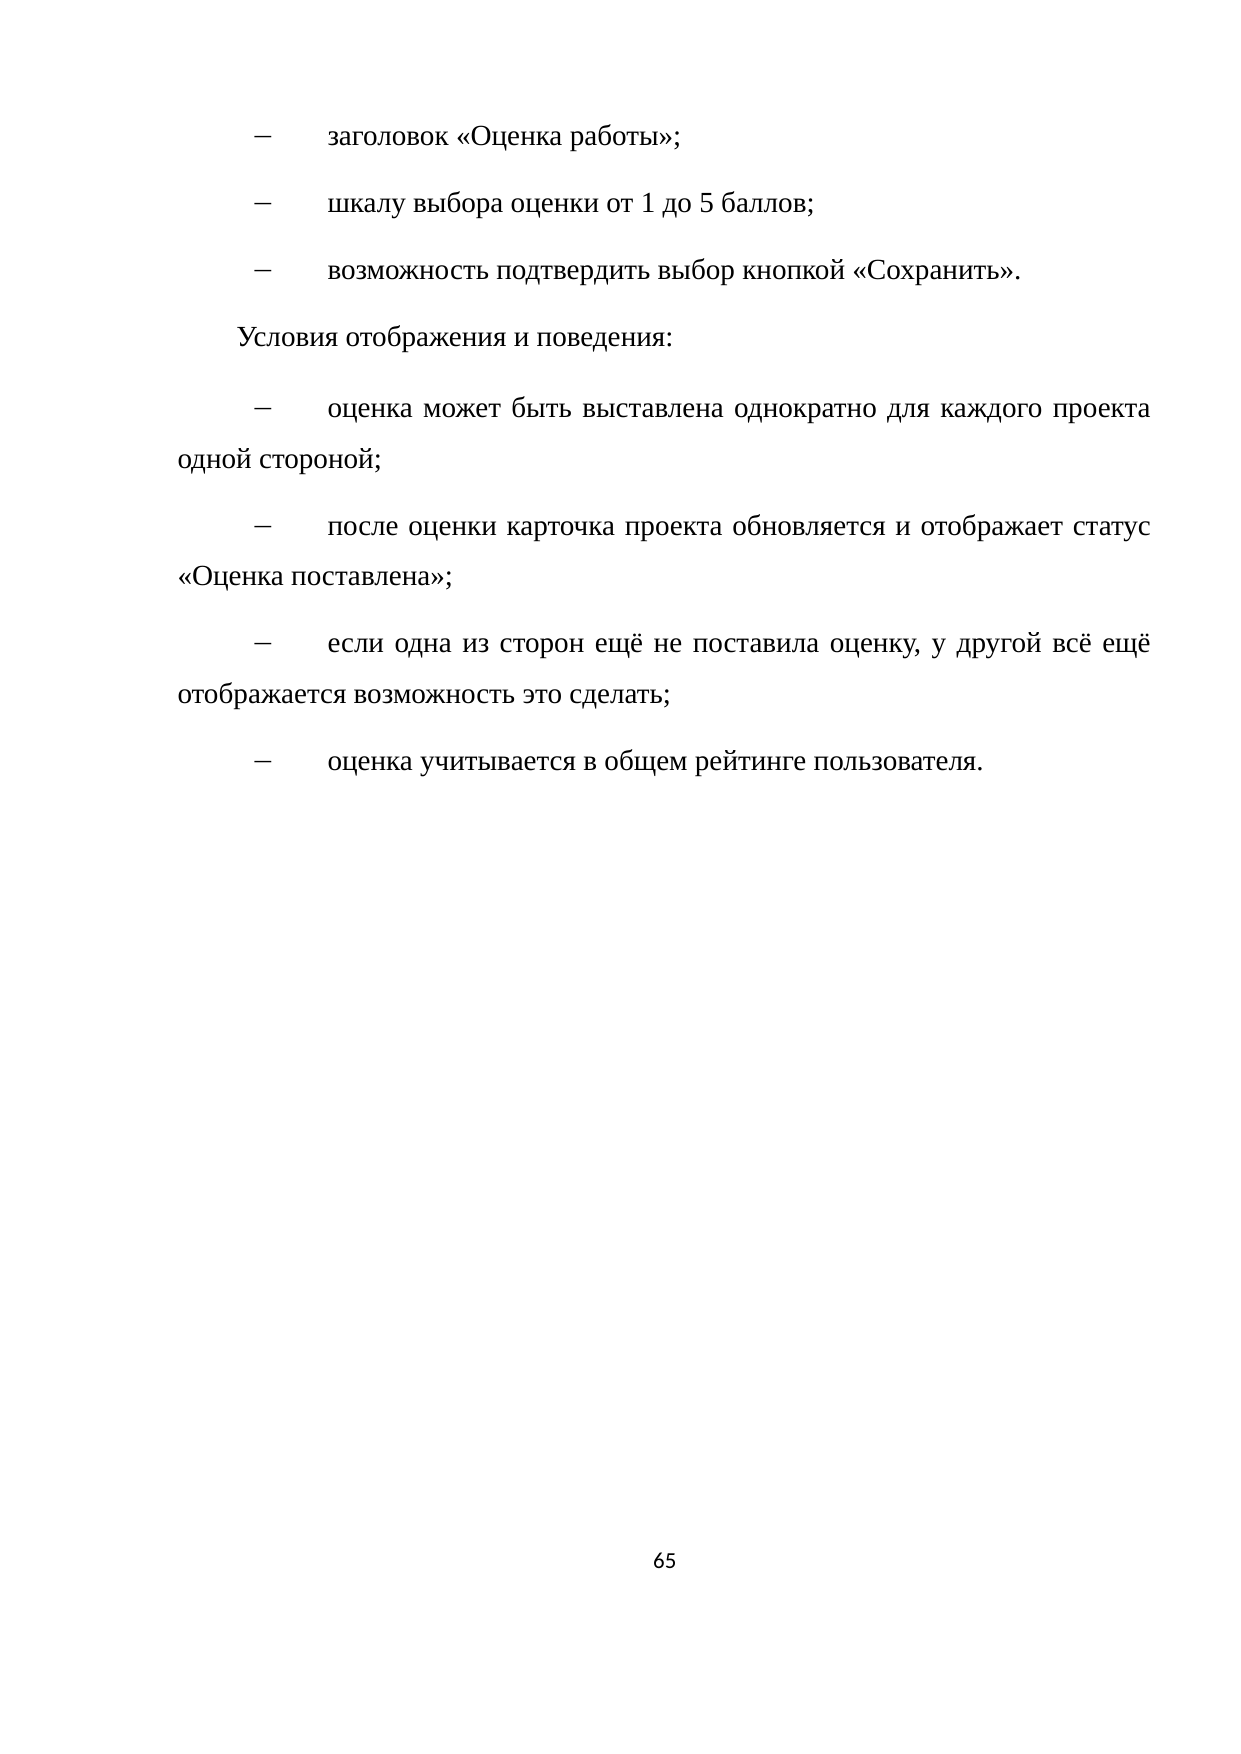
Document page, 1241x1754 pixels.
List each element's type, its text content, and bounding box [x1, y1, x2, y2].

text если одна из сторон ещё не поставила оценку, у другой всё ещё отображается возможность это сделать; [177, 625, 1152, 709]
text после оценки карточка проекта обновляется и отображает статус «Оценка поставлена»; [177, 508, 1152, 592]
text возможность подтвердить выбор кнопкой «Сохранить». [177, 252, 1152, 286]
text Условия отображения и поведения: [177, 319, 1152, 353]
text шкалу выбора оценки от 1 до 5 баллов; [177, 185, 1152, 219]
text заголовок «Оценка работы»; [177, 118, 1152, 152]
text оценка может быть выставлена однократно для каждого проекта одной стороной; [177, 391, 1152, 474]
text оценка учитывается в общем рейтинге пользователя. [177, 743, 1152, 776]
